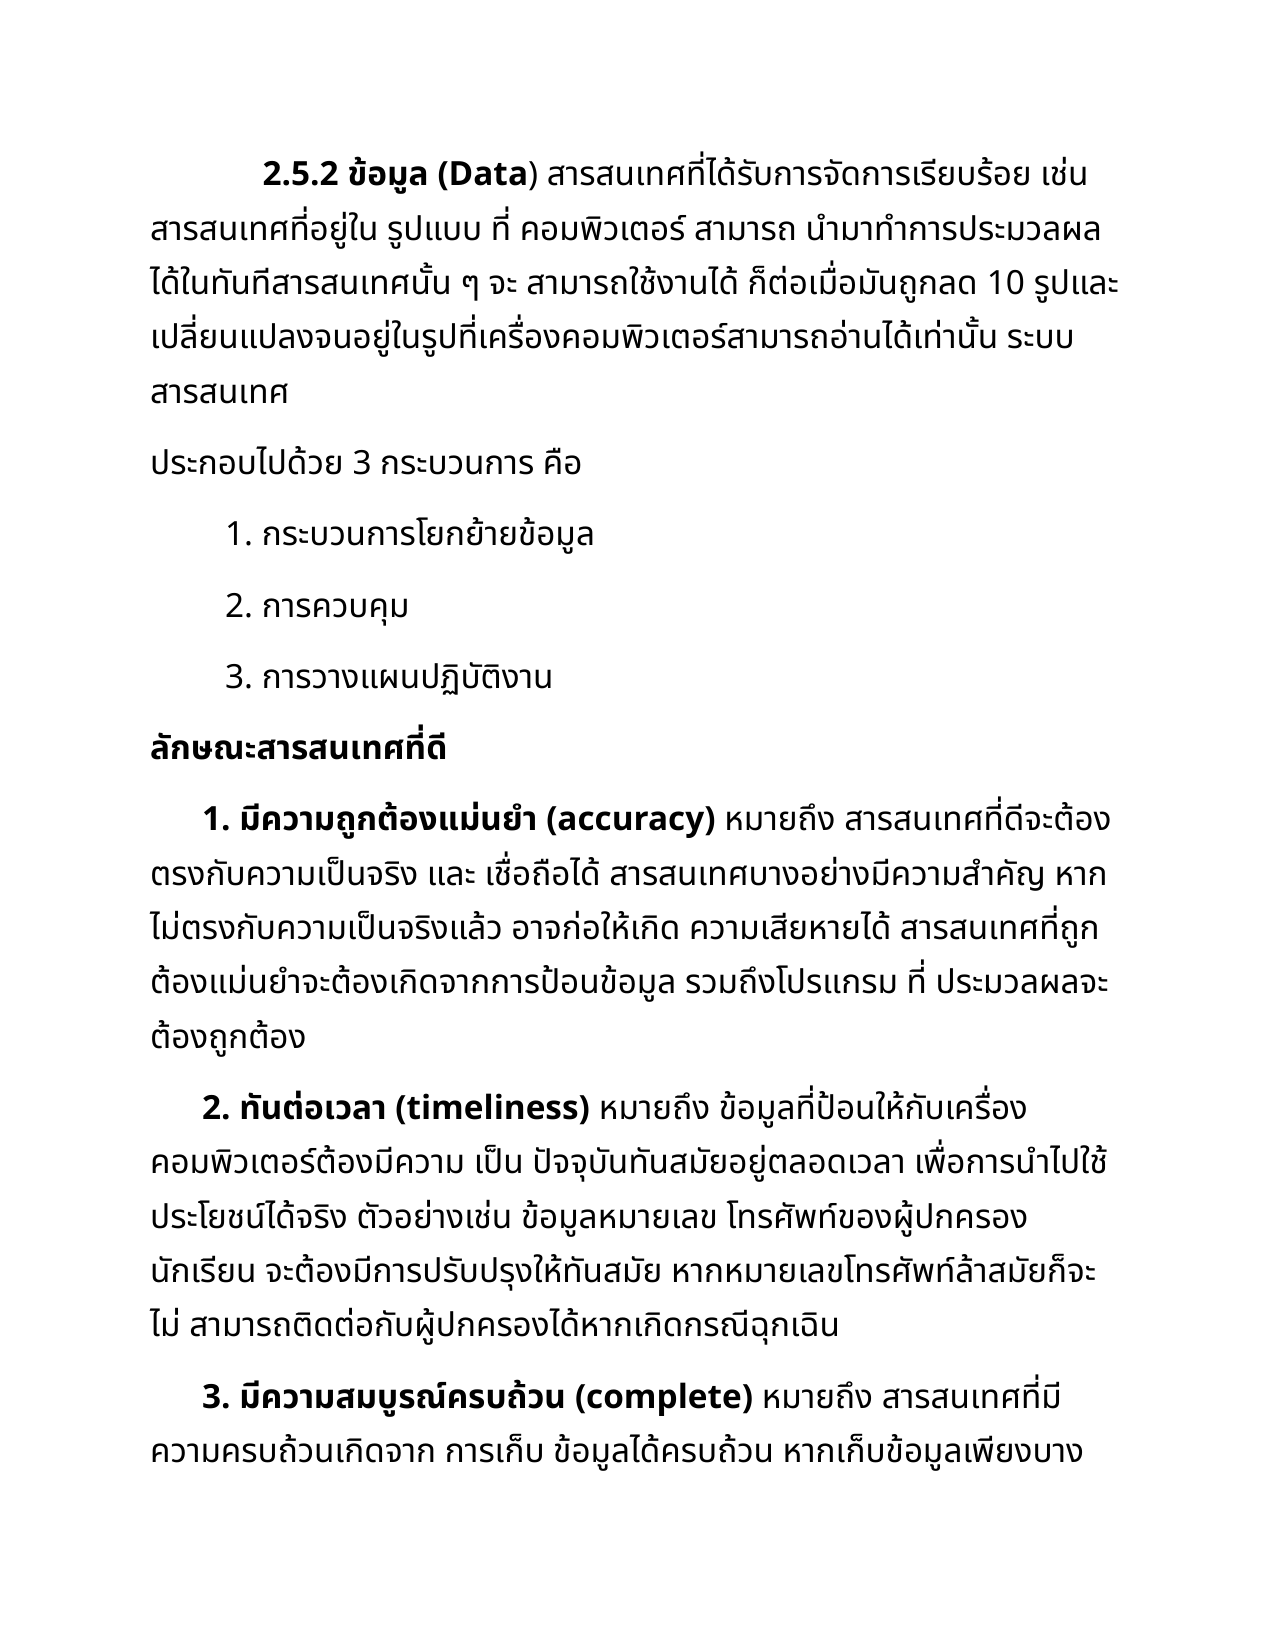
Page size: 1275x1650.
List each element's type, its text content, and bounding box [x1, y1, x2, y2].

text 2. ทันต่อเวลา (timeliness) หมายถึง ข้อมูลที่ป้อนให้กับเครื่องคอมพิวเตอร์ต้องมีความ เป็น ปัจจุบันทันสมัยอยู่ตลอดเวลา เพื่อการนำไปใช้ประโยชน์ได้จริง ตัวอย่างเช่น ข้อมูลหมายเลข โทรศัพท์ของผู้ปกครองนักเรียน จะต้องมีการปรับปรุงให้ทันสมัย หากหมายเลขโทรศัพท์ล้าสมัยก็จะ ไม่ สามารถติดต่อกับผู้ปกครองได้หากเกิดกรณีฉุกเฉิน [150, 1084, 1125, 1352]
text ประกอบไปด้วย 3 กระบวนการ คือ [150, 439, 1125, 489]
text 2.5.2 ข้อมูล (Data) สารสนเทศที่ได้รับการจัดการเรียบร้อย เช่น สารสนเทศที่อยู่ใน รูปแบบ ที่ คอมพิวเตอร์ สามารถ นำมาทำการประมวลผลได้ในทันทีสารสนเทศนั้น ๆ จะ สามารถใช้งานได้ ก็ต่อเมื่อมันถูกลด 10 รูปและ เปลี่ยนแปลงจนอยู่ในรูปที่เครื่องคอมพิวเตอร์สามารถอ่านได้เท่านั้น ระบบสารสนเทศ [150, 150, 1125, 418]
text 1. มีความถูกต้องแม่นยำ (accuracy) หมายถึง สารสนเทศที่ดีจะต้องตรงกับความเป็นจริง และ เชื่อถือได้ สารสนเทศบางอย่างมีความสำคัญ หากไม่ตรงกับความเป็นจริงแล้ว อาจก่อให้เกิด ความเสียหายได้ สารสนเทศที่ถูกต้องแม่นยำจะต้องเกิดจากการป้อนข้อมูล รวมถึงโปรแกรม ที่ ประมวลผลจะต้องถูกต้อง [150, 795, 1125, 1063]
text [150, 1372, 1125, 1477]
text 1. กระบวนการโยกย้ายข้อมูล [225, 510, 1125, 561]
text 2. การควบคุม [225, 581, 1125, 632]
text 3. การวางแผนปฏิบัติงาน [225, 653, 1125, 703]
text ลักษณะสารสนเทศที่ดี [150, 724, 1125, 774]
